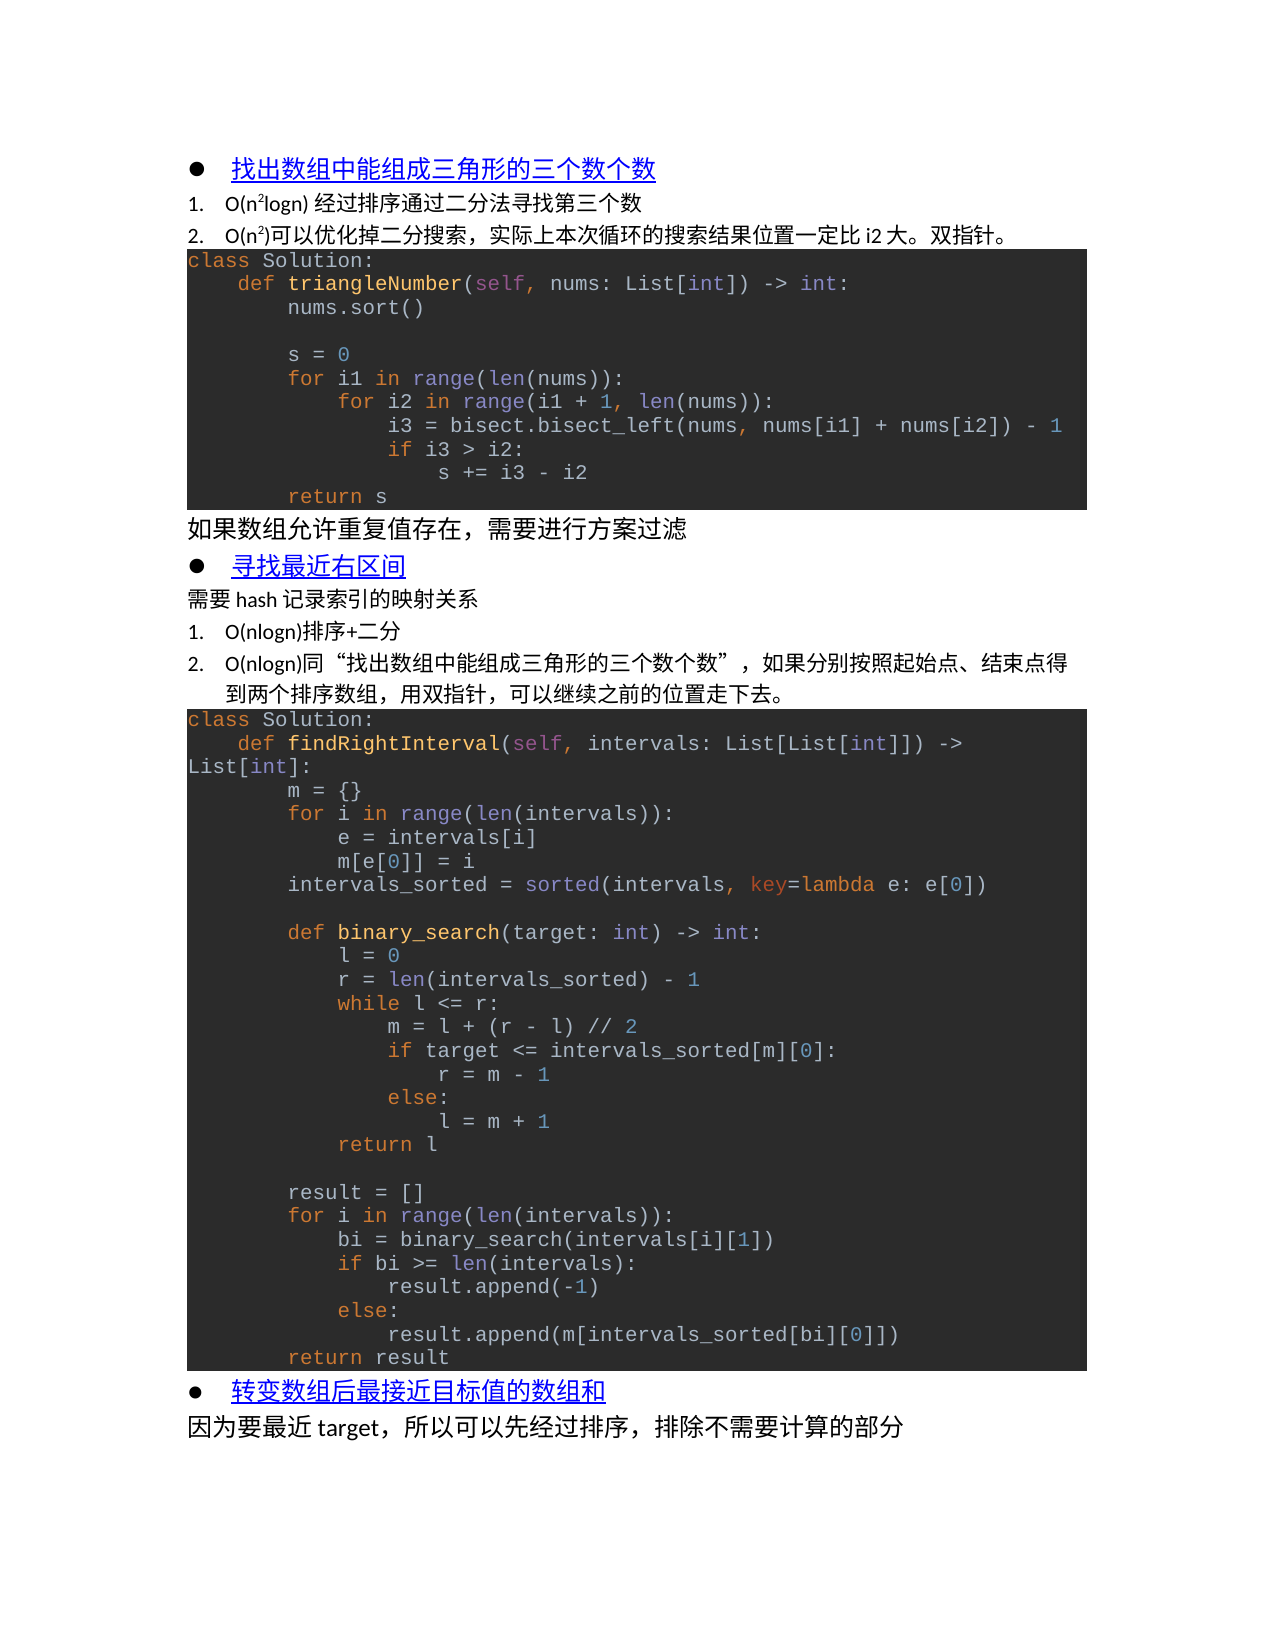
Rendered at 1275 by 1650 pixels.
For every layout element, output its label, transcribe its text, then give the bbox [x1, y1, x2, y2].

list O(n2logn) 经过排序通过二分法寻找第三个数 [187, 186, 1087, 218]
text 需要hash记录索引的映射关系 [187, 582, 1087, 614]
list O(n2)可以优化掉二分搜索，实际上本次循环的搜索结果位置一定比i2大。双指针。 [187, 218, 1087, 249]
list 寻找最近右区间 [187, 546, 1087, 582]
text 因为要最近target，所以可以先经过排序，排除不需要计算的部分 [187, 1407, 1087, 1443]
text class Solution: def triangleNumber(self, nums: List[int]) -> int: nums.sort() s = 0 for i1 in range(len(nums)): for i2 in range(i1 + 1, len(nums)): i3 = bisect.bisect_left(nums, nums[i1] + nums[i2]) - 1 if i3 > i2: s += i3 - i2 return s [187, 249, 1087, 510]
text class Solution: def findRightInterval(self, intervals: List[List[int]]) -> List[int]: m = {} for i in range(len(intervals)): e = intervals[i] m[e[0]] = i intervals_sorted = sorted(intervals, key=lambda e: e[0]) def binary_search(target: int) -> int: l = 0 r = len(intervals_sorted) - 1 while l <= r: m = l + (r - l) // 2 if target <= intervals_sorted[m][0]: r = m - 1 else: l = m + 1 return l result = [] for i in range(len(intervals)): bi = binary_search(intervals[i][1]) if bi >= len(intervals): result.append(-1) else: result.append(m[intervals_sorted[bi][0]]) return result [187, 709, 1087, 1371]
list O(nlogn)排序+二分 [187, 614, 1087, 646]
list 找出数组中能组成三角形的三个数个数 [187, 150, 1087, 186]
list O(nlogn)同“找出数组中能组成三角形的三个数个数”，如果分别按照起始点、结束点得到两个排序数组，用双指针，可以继续之前的位置走下去。 [187, 646, 1087, 709]
text 如果数组允许重复值存在，需要进行方案过滤 [187, 510, 1087, 546]
list 转变数组后最接近目标值的数组和 [187, 1371, 1087, 1407]
